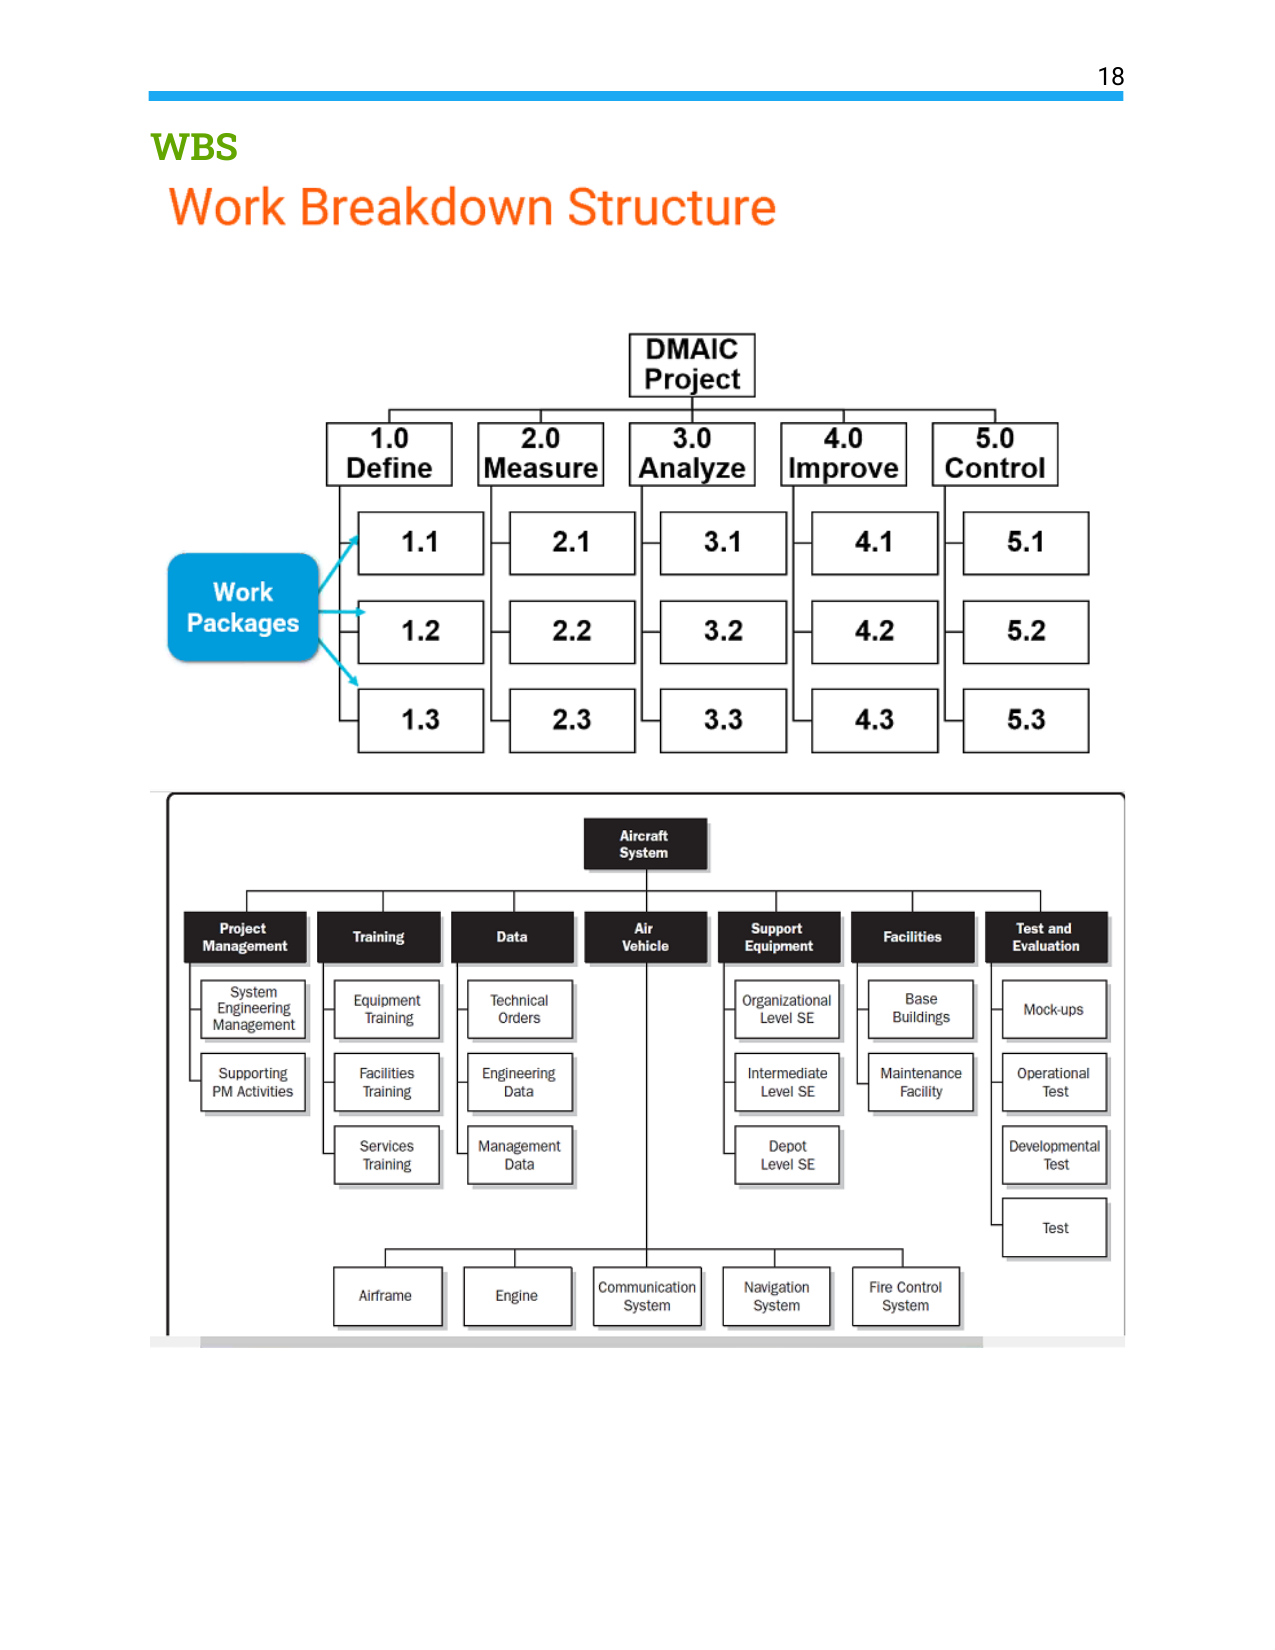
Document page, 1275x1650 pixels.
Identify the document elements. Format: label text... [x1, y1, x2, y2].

picture [150, 170, 1125, 769]
picture [150, 789, 1125, 1348]
subtitle WBS [150, 121, 1125, 170]
picture [148, 91, 1124, 101]
